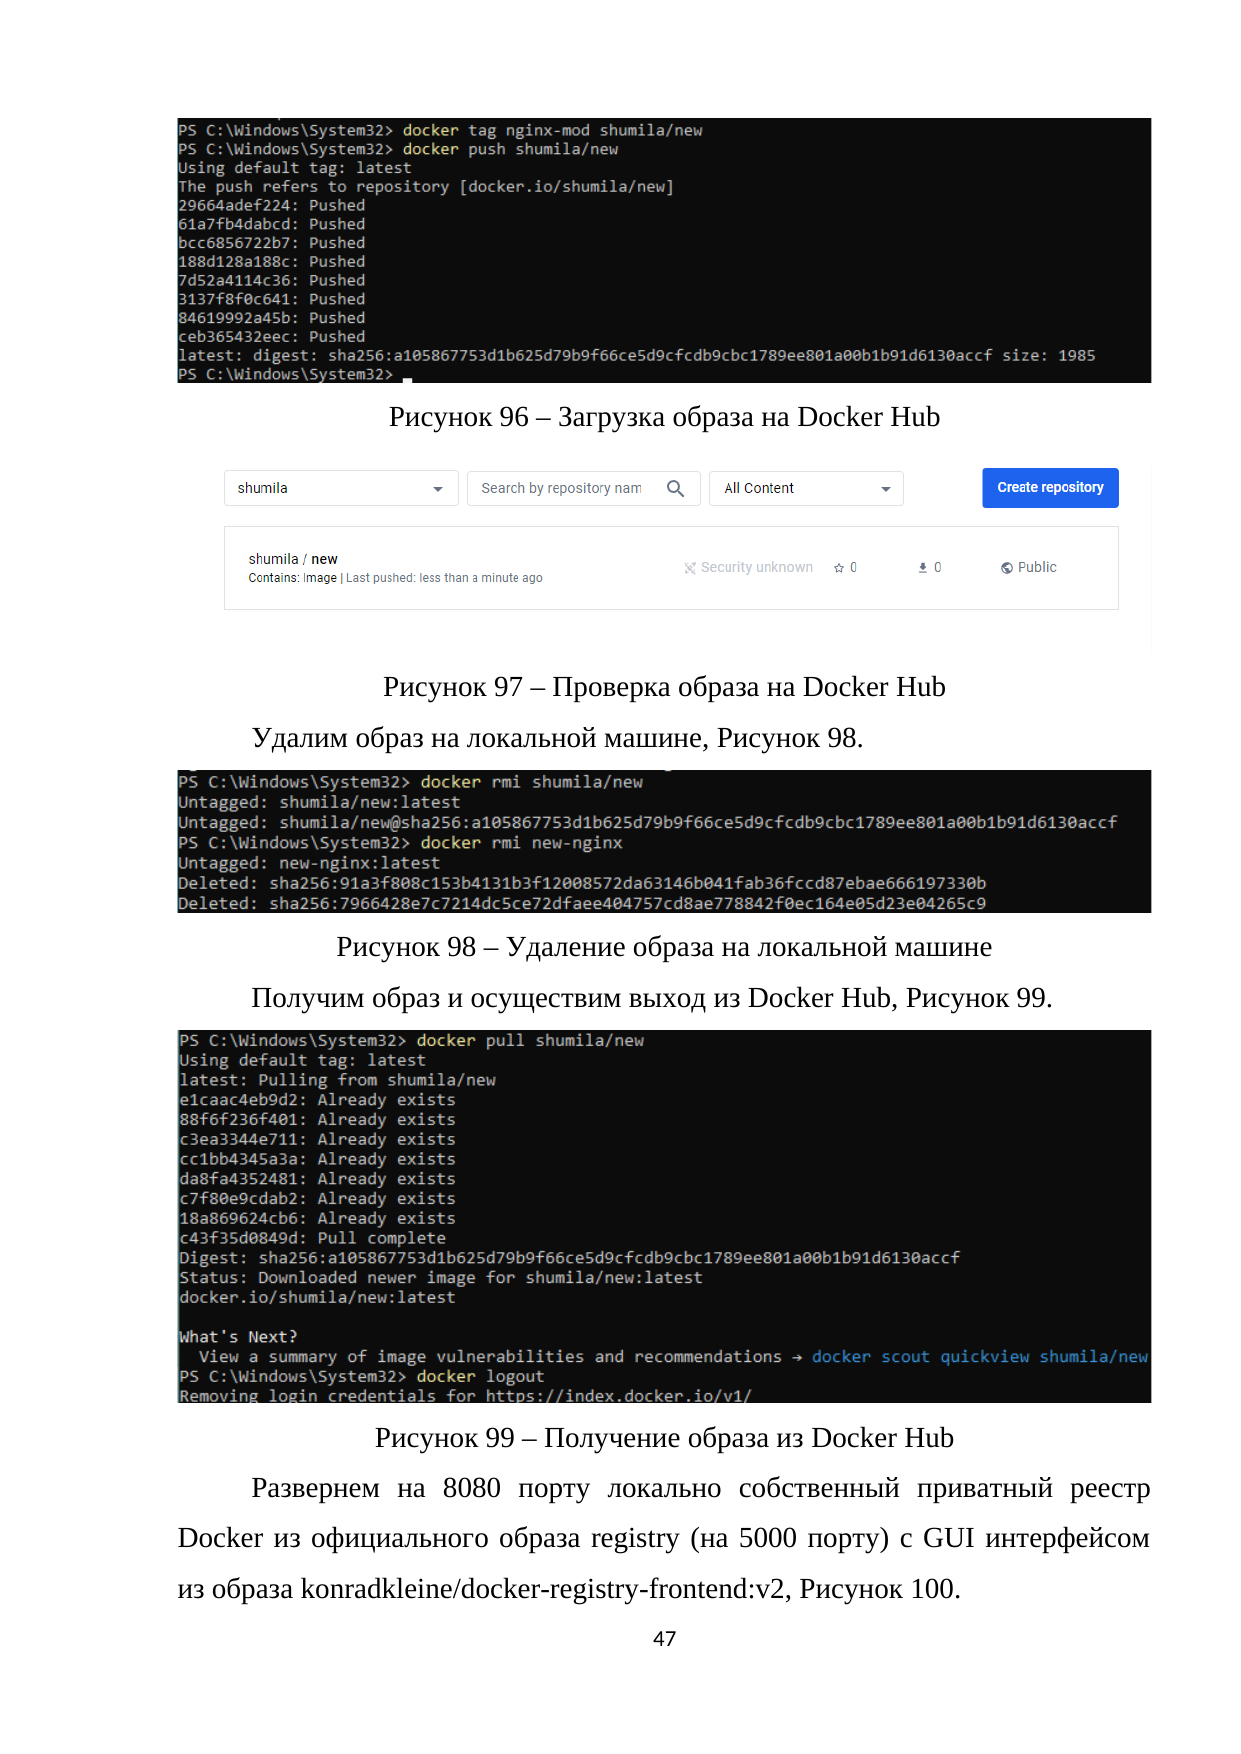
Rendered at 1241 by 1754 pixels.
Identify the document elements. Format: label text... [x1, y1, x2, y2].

text Рисунок 99 – Получение образа из Docker Hub [177, 1420, 1152, 1453]
text Получим образ и осуществим выход из Docker Hub, Рисунок 99. [177, 980, 1152, 1013]
text Развернем на 8080 порту локально собственный приватный реестр Docker из официального образа registry (на 5000 порту) с GUI интерфейсом из образа konradkleine/docker-registry-frontend:v2, Рисунок 100. [177, 1470, 1152, 1604]
text Удалим образ на локальной машине, Рисунок 98. [177, 720, 1152, 753]
text Рисунок 97 – Проверка образа на Docker Hub [177, 669, 1152, 703]
picture [177, 449, 1152, 653]
picture [177, 1030, 1152, 1403]
picture [177, 770, 1152, 913]
picture [177, 118, 1152, 383]
text Рисунок 96 – Загрузка образа на Docker Hub [177, 399, 1152, 433]
text Рисунок 98 – Удаление образа на локальной машине [177, 929, 1152, 963]
